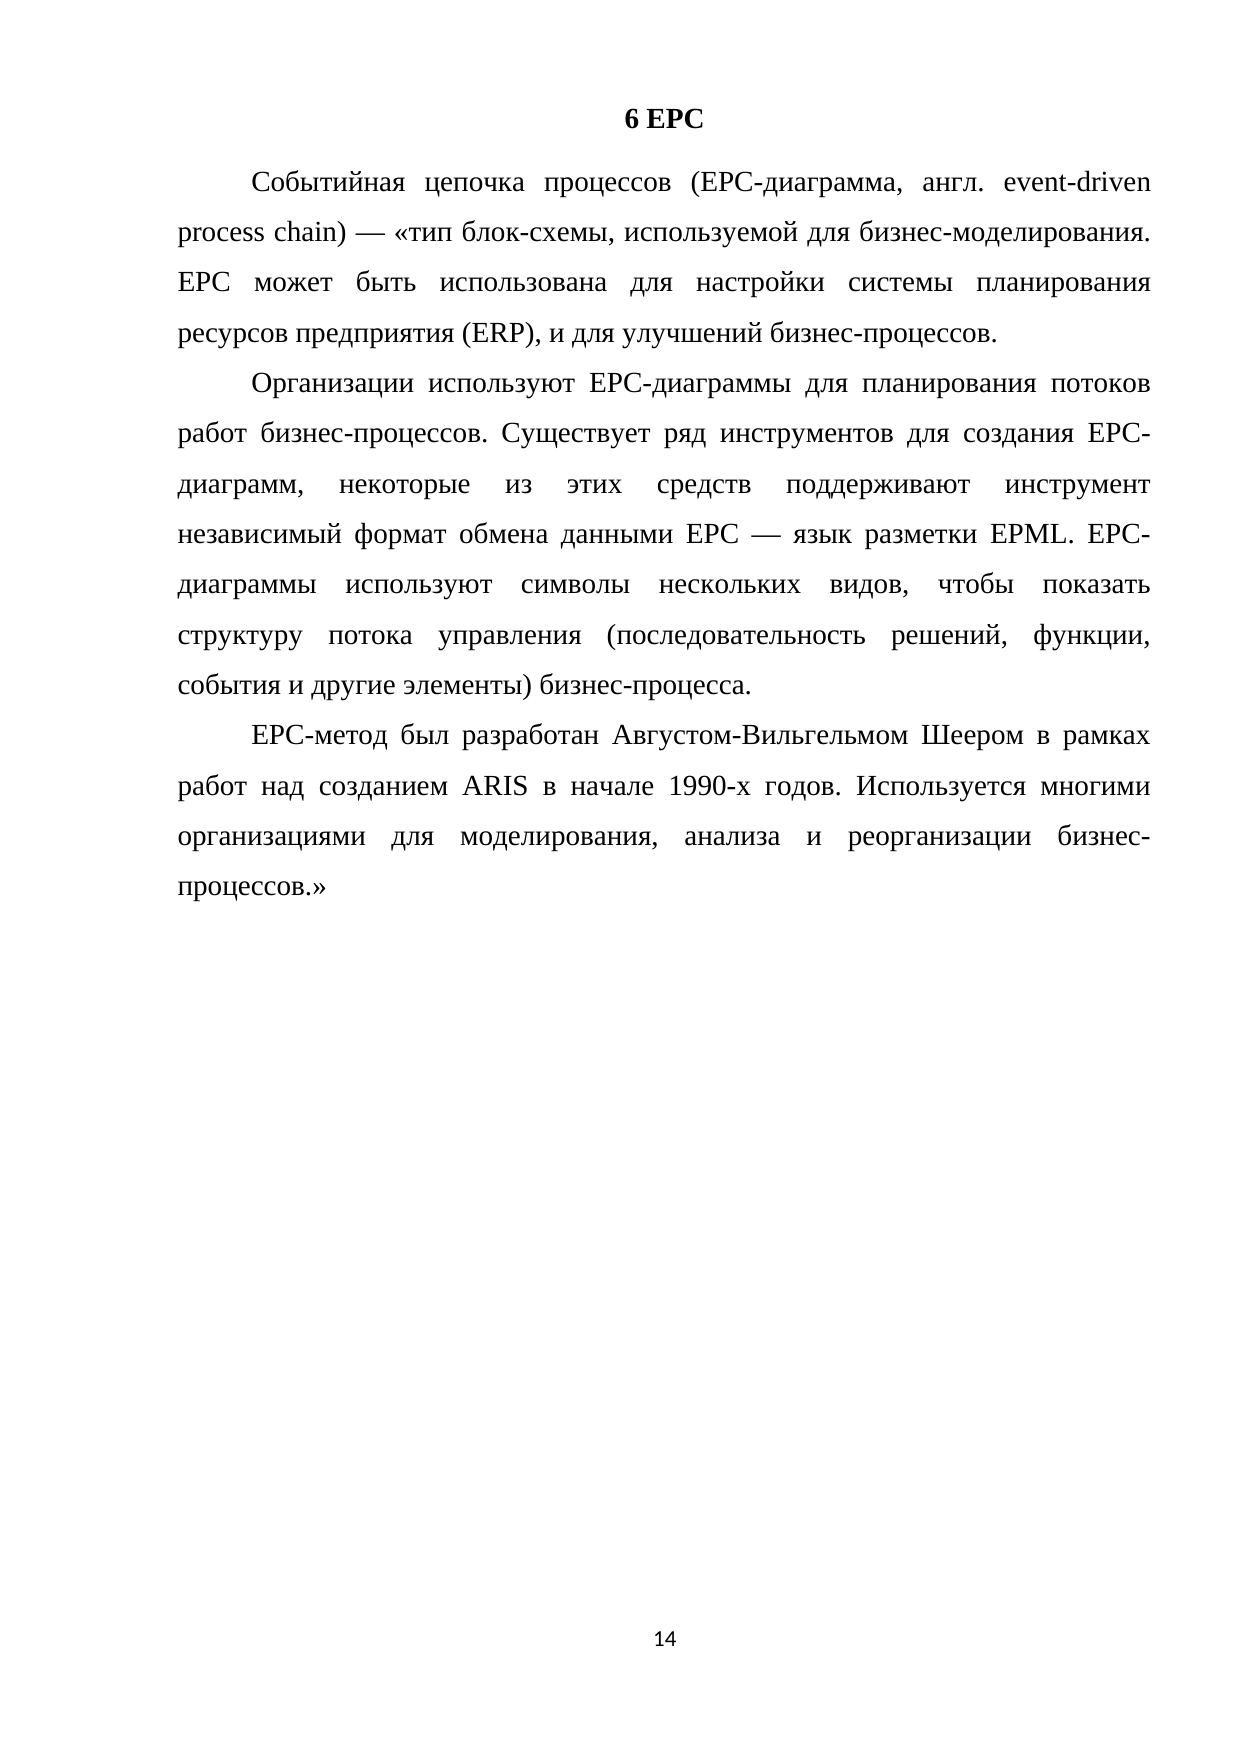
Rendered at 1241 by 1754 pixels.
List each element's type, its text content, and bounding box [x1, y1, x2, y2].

text EPC-метод был разработан Августом-Вильгельмом Шеером в рамках работ над созданием ARIS в начале 1990-х годов. Используется многими организациями для моделирования, анализа и реорганизации бизнес-процессов.» [177, 717, 1152, 902]
text Организации используют EPC-диаграммы для планирования потоков работ бизнес-процессов. Существует ряд инструментов для создания EPC-диаграмм, некоторые из этих средств поддерживают инструмент независимый формат обмена данными EPC — язык разметки EPML. EPC-диаграммы используют символы нескольких видов, чтобы показать структуру потока управления (последовательность решений, функции, события и другие элементы) бизнес-процесса. [177, 365, 1152, 701]
text Событийная цепочка процессов (EPC-диаграмма, англ. event-driven process chain) — «тип блок-схемы, используемой для бизнес-моделирования. EPC может быть использована для настройки системы планирования ресурсов предприятия (ERP), и для улучшений бизнес-процессов. [177, 164, 1152, 348]
subtitle 6 EPC [177, 101, 1152, 135]
